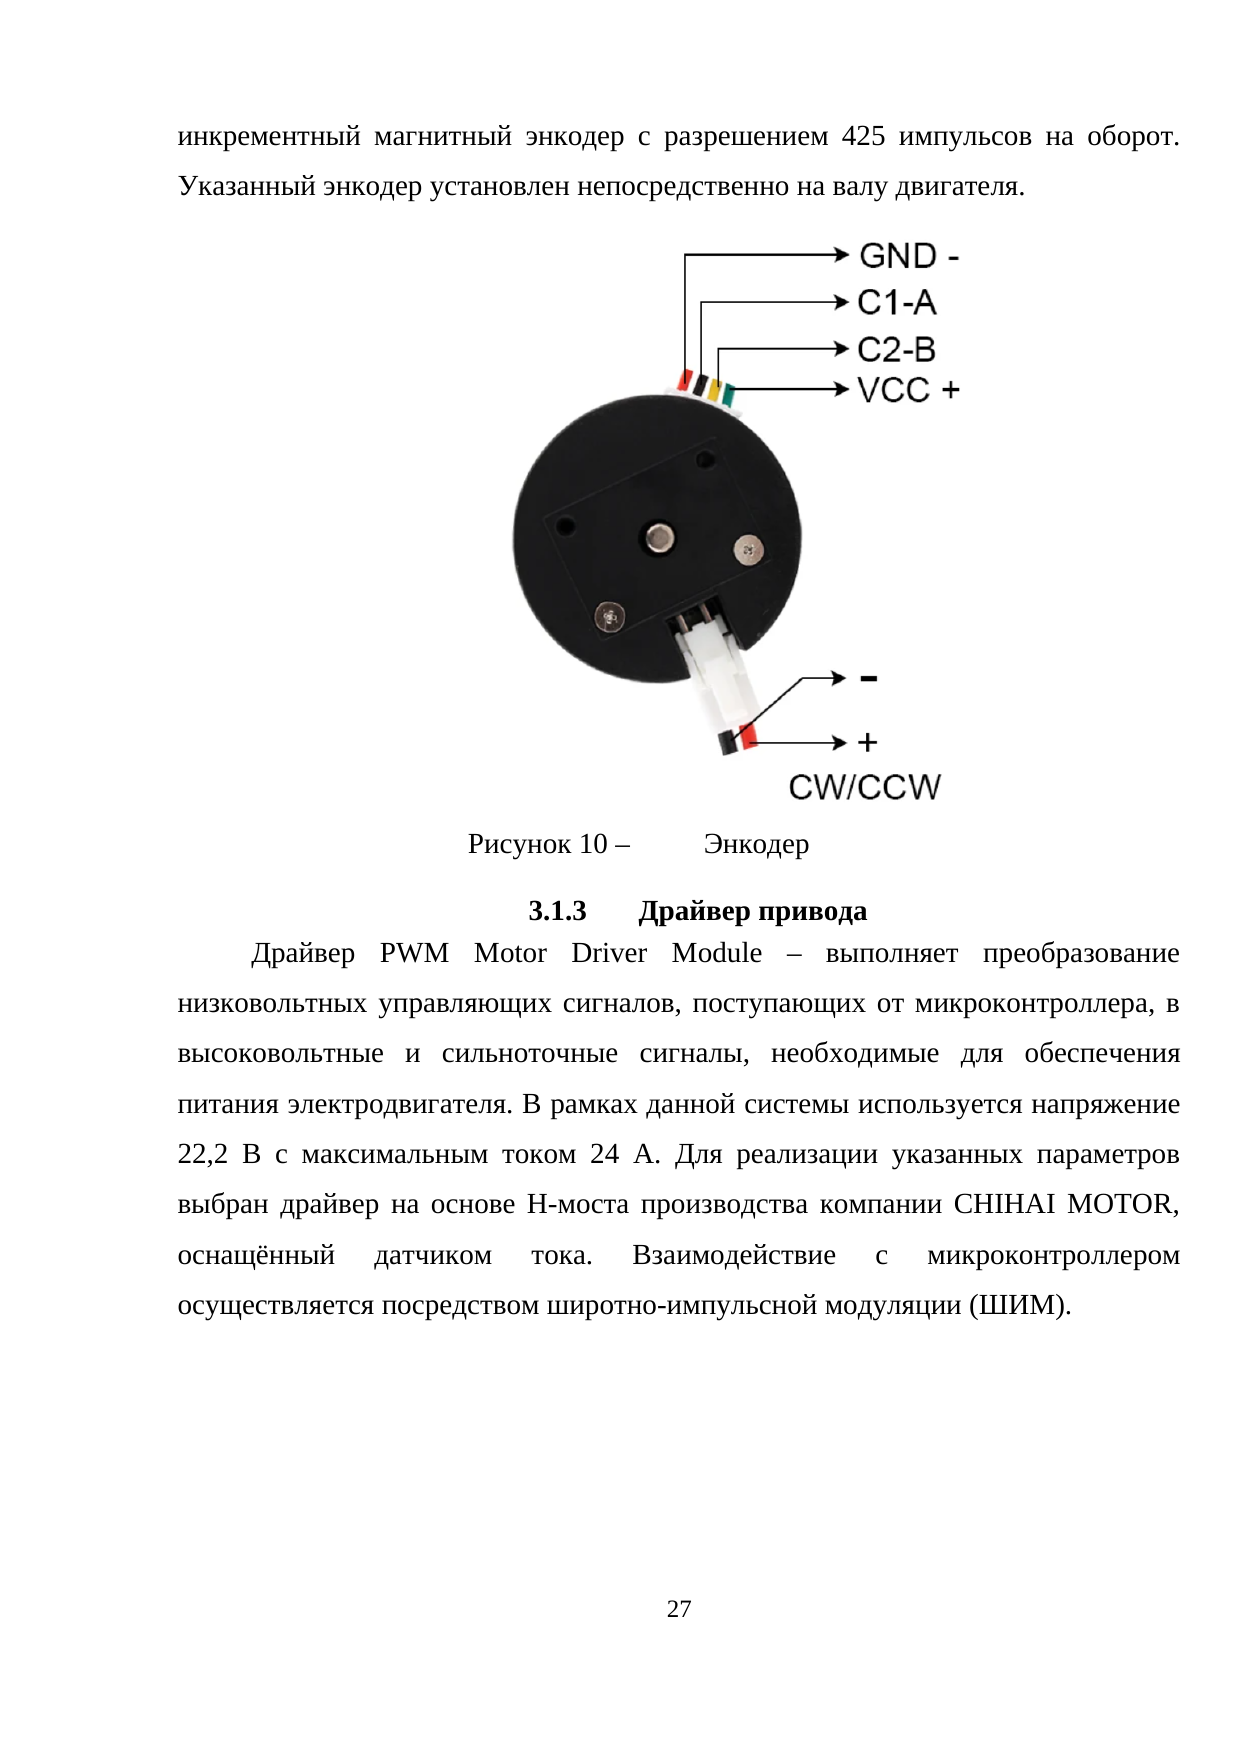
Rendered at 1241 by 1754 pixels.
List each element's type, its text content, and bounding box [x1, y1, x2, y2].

subtitle Драйвер привода [215, 893, 1181, 927]
text Драйвер PWM Motor Driver Module – выполняет преобразование низковольтных управляющих сигналов, поступающих от микроконтроллера, в высоковольтные и сильноточные сигналы, необходимые для обеспечения питания электродвигателя. В рамках данной системы используется напряжение 22,2 В с максимальным током 24 А. Для реализации указанных параметров выбран драйвер на основе H-моста производства компании CHIHAI MOTOR, оснащённый датчиком тока. Взаимодействие с микроконтроллером осуществляется посредством широтно-импульсной модуляции (ШИМ). [177, 935, 1181, 1321]
picture [451, 218, 981, 810]
text Энкодер [177, 826, 1181, 859]
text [177, 118, 1181, 202]
